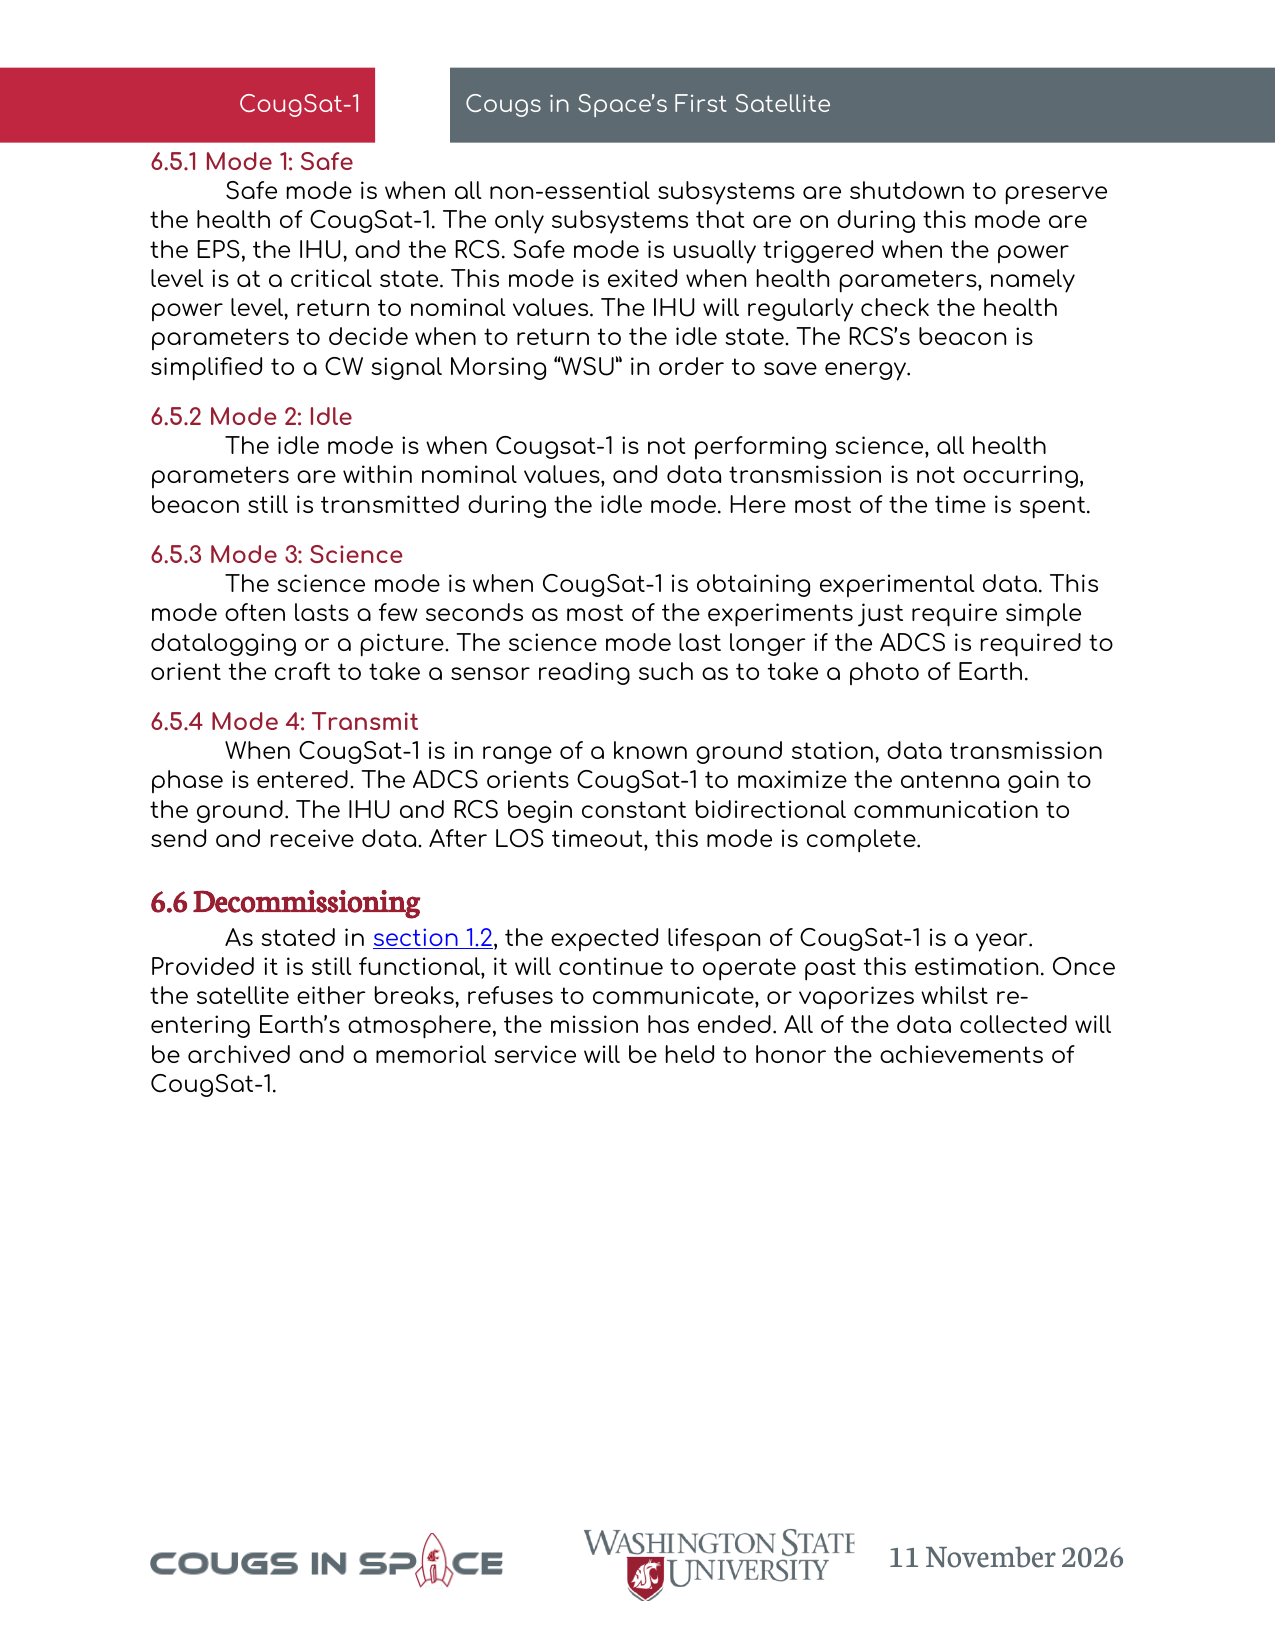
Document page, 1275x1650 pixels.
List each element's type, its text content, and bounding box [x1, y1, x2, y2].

subtitle 6.6 Decommissioning [150, 877, 1125, 919]
text The idle mode is when Cougsat-1 is not performing science, all health parameters are within nominal values, and data transmission is not occurring, beacon still is transmitted during the idle mode. Here most of the time is spent. [150, 434, 1125, 518]
picture [582, 1528, 854, 1601]
subtitle 6.5.3 Mode 3: Science [150, 543, 1125, 568]
subtitle 6.5.1 Mode 1: Safe [150, 150, 1125, 176]
text As stated in section 1.2, the expected lifespan of CougSat-1 is a year. Provided it is still functional, it will continue to operate past this estimation. Once the satellite either breaks, refuses to communicate, or vaporizes whilst re-entering Earth’s atmosphere, the mission has ended. All of the data collected will be archived and a memorial service will be held to honor the achievements of CougSat-1. [150, 926, 1125, 1098]
picture [150, 1532, 503, 1589]
text Safe mode is when all non-essential subsystems are shutdown to preserve the health of CougSat-1. The only subsystems that are on during this mode are the EPS, the IHU, and the RCS. Safe mode is usually triggered when the power level is at a critical state. This mode is exited when health parameters, namely power level, return to nominal values. The IHU will regularly check the health parameters to decide when to return to the idle state. The RCS’s beacon is simplified to a CW signal Morsing “WSU” in order to save energy. [150, 179, 1125, 380]
subtitle 6.5.4 Mode 4: Transmit [150, 710, 1125, 736]
subtitle 6.5.2 Mode 2: Idle [150, 405, 1125, 431]
text The science mode is when CougSat-1 is obtaining experimental data. This mode often lasts a few seconds as most of the experiments just require simple datalogging or a picture. The science mode last longer if the ADCS is required to orient the craft to take a sensor reading such as to take a photo of Earth. [150, 572, 1125, 686]
text When CougSat-1 is in range of a known ground station, data transmission phase is entered. The ADCS orients CougSat-1 to maximize the antenna gain to the ground. The IHU and RCS begin constant bidirectional communication to send and receive data. After LOS timeout, this mode is complete. [150, 739, 1125, 853]
